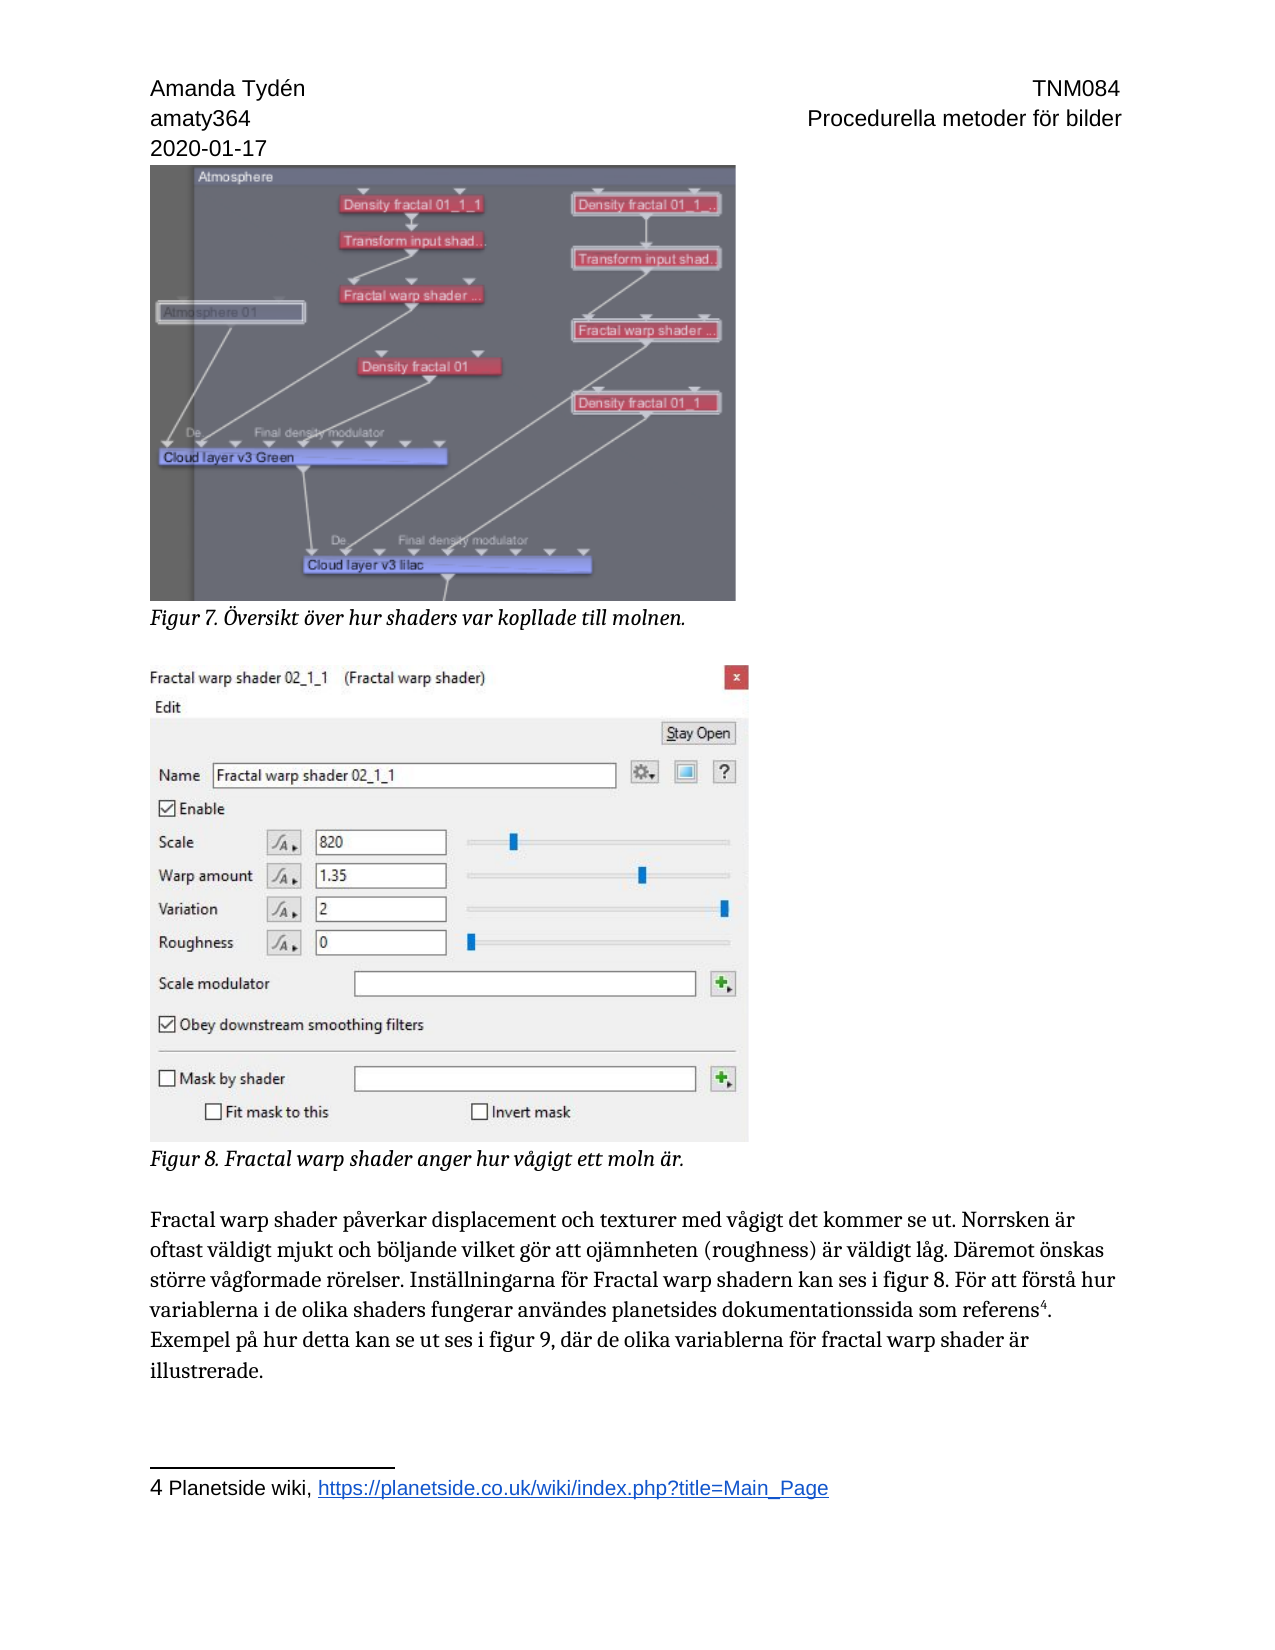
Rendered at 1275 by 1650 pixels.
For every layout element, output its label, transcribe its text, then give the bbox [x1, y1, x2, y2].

text Figur 7. Översikt över hur shaders var kopllade till molnen. [150, 604, 1125, 631]
text Fractal warp shader påverkar displacement och texturer med vågigt det kommer se ut. Norrsken är oftast väldigt mjukt och böljande vilket gör att ojämnheten (roughness) är väldigt låg. Däremot önskas större vågformade rörelser. Inställningarna för Fractal warp shadern kan ses i figur 8. För att förstå hur variablerna i de olika shaders fungerar användes planetsides dokumentationssida som referens. Exempel på hur detta kan se ut ses i figur 9, där de olika variablerna för fractal warp shader är illustrerade. [150, 1206, 1125, 1384]
picture [150, 165, 736, 601]
picture [150, 665, 749, 1142]
text Figur 8. Fractal warp shader anger hur vågigt ett moln är. [150, 1146, 1125, 1172]
